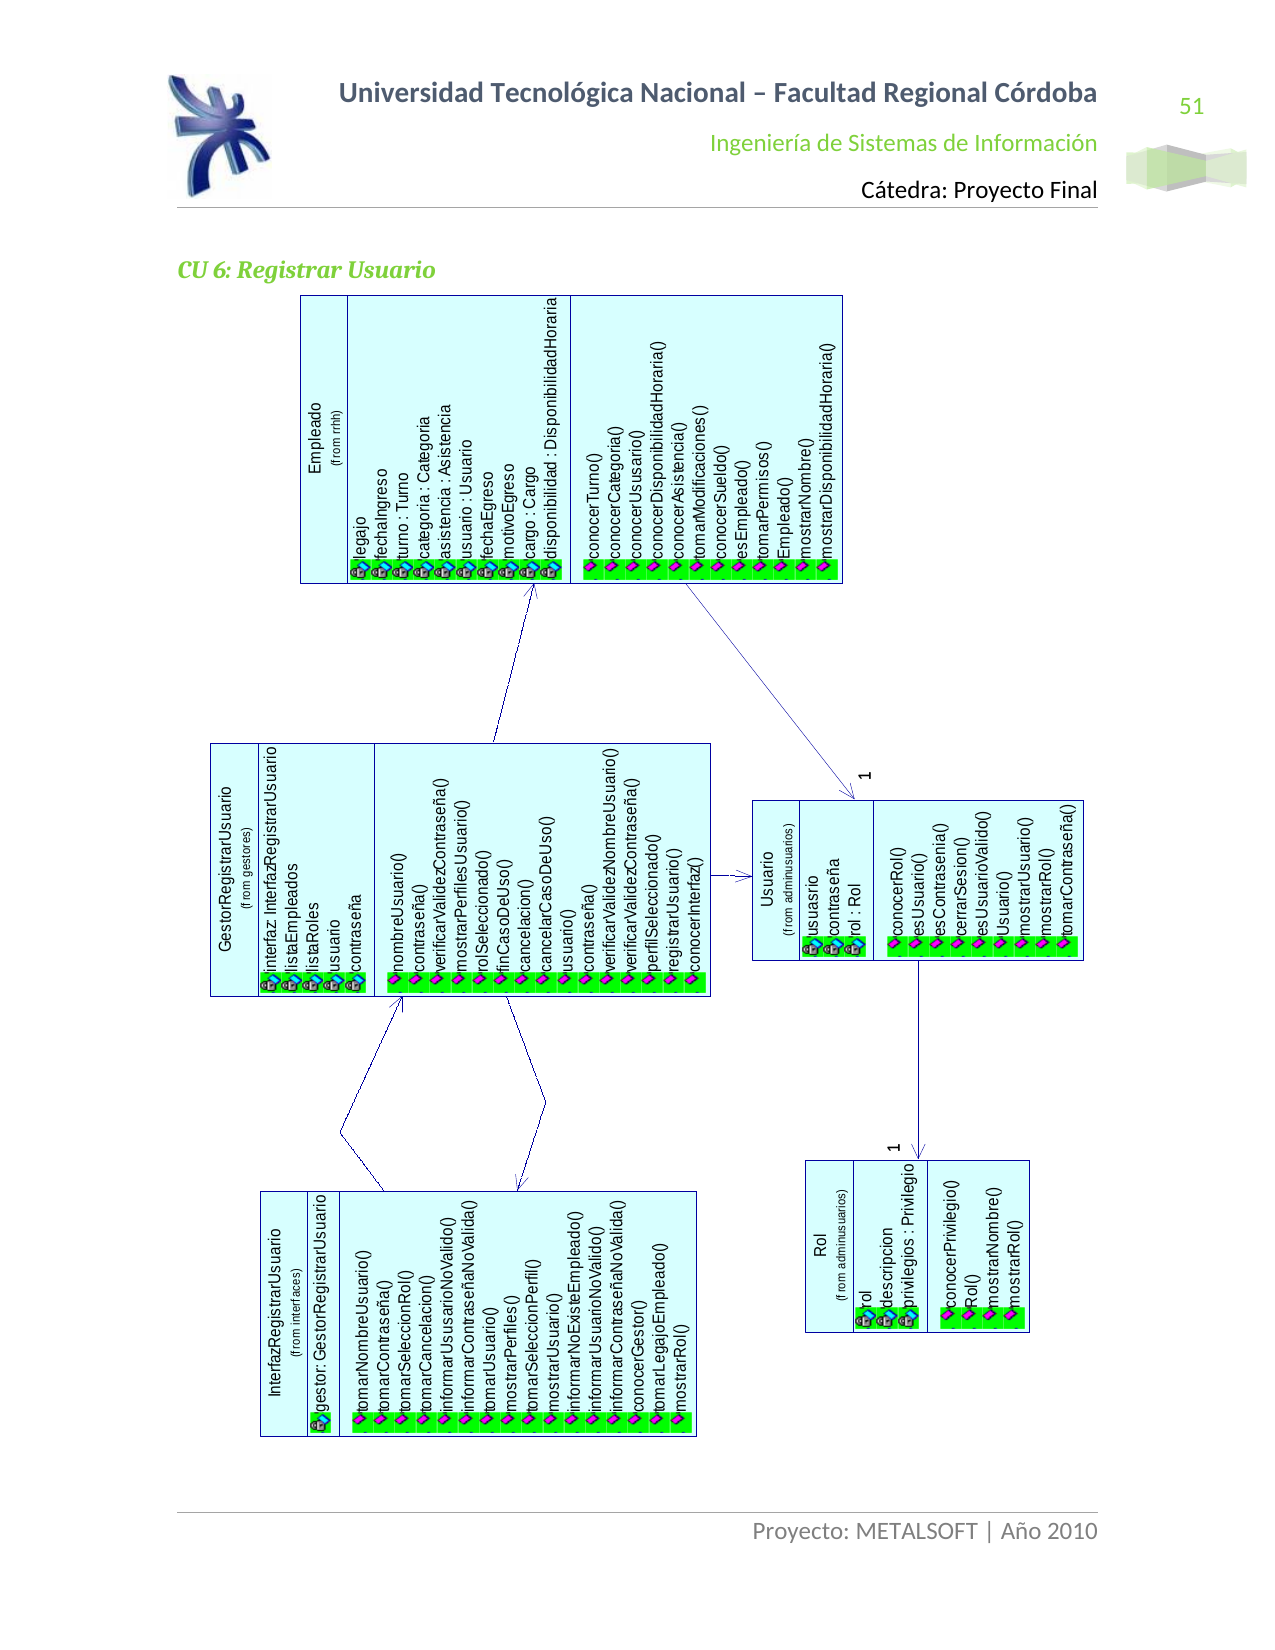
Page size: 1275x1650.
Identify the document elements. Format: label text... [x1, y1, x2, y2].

text CU 6: Registrar Usuario [177, 256, 1098, 284]
picture [167, 74, 272, 199]
